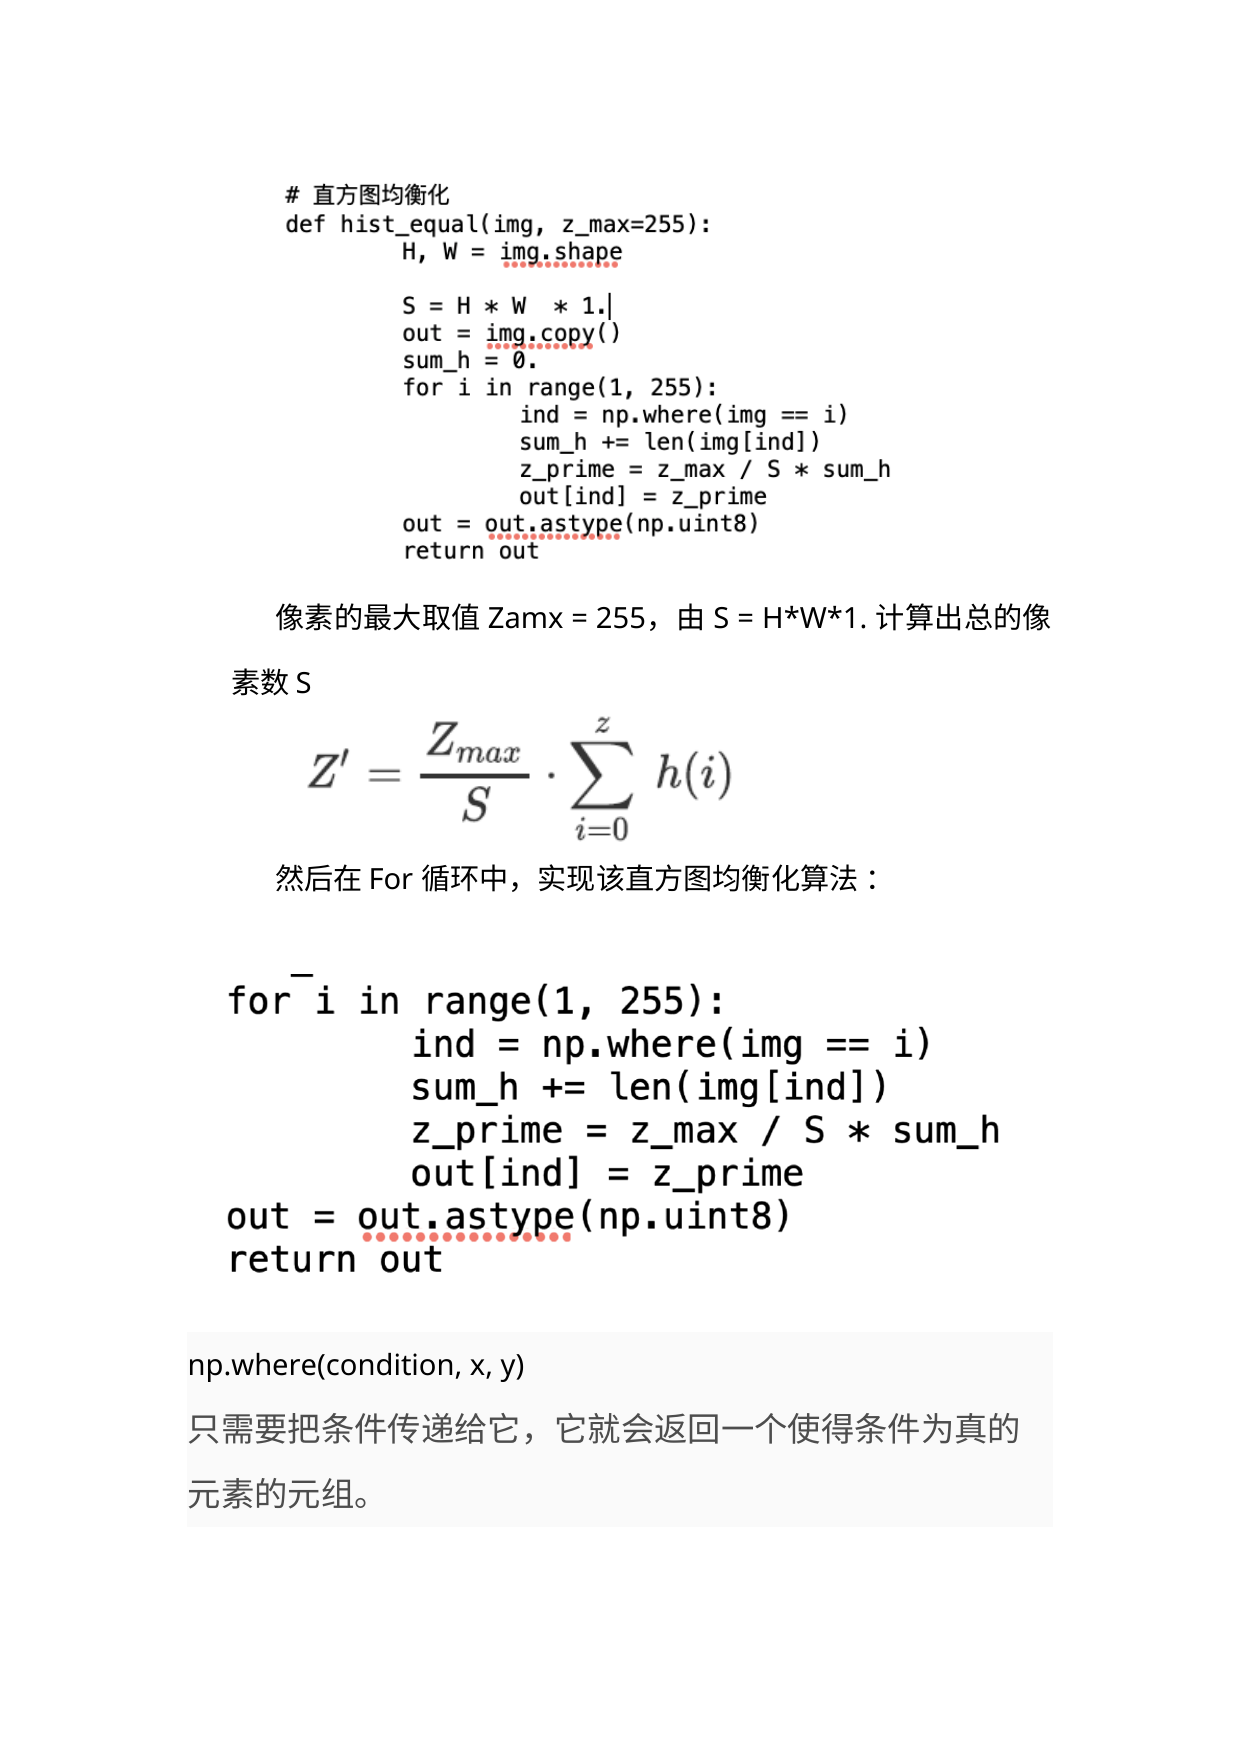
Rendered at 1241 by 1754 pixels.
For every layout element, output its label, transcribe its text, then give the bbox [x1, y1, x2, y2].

text 像素的最大取值Zamx = 255，由 S = H*W*1. 计算出总的像素数S [231, 584, 1053, 714]
picture [275, 714, 758, 845]
picture [275, 162, 938, 567]
picture [187, 974, 1053, 1292]
text np.where(condition, x, y) 只需要把条件传递给它，它就会返回一个使得条件为真的元素的元组。 [187, 1332, 1053, 1527]
text 然后在For 循环中，实现该直方图均衡化算法 ： [231, 844, 1053, 909]
